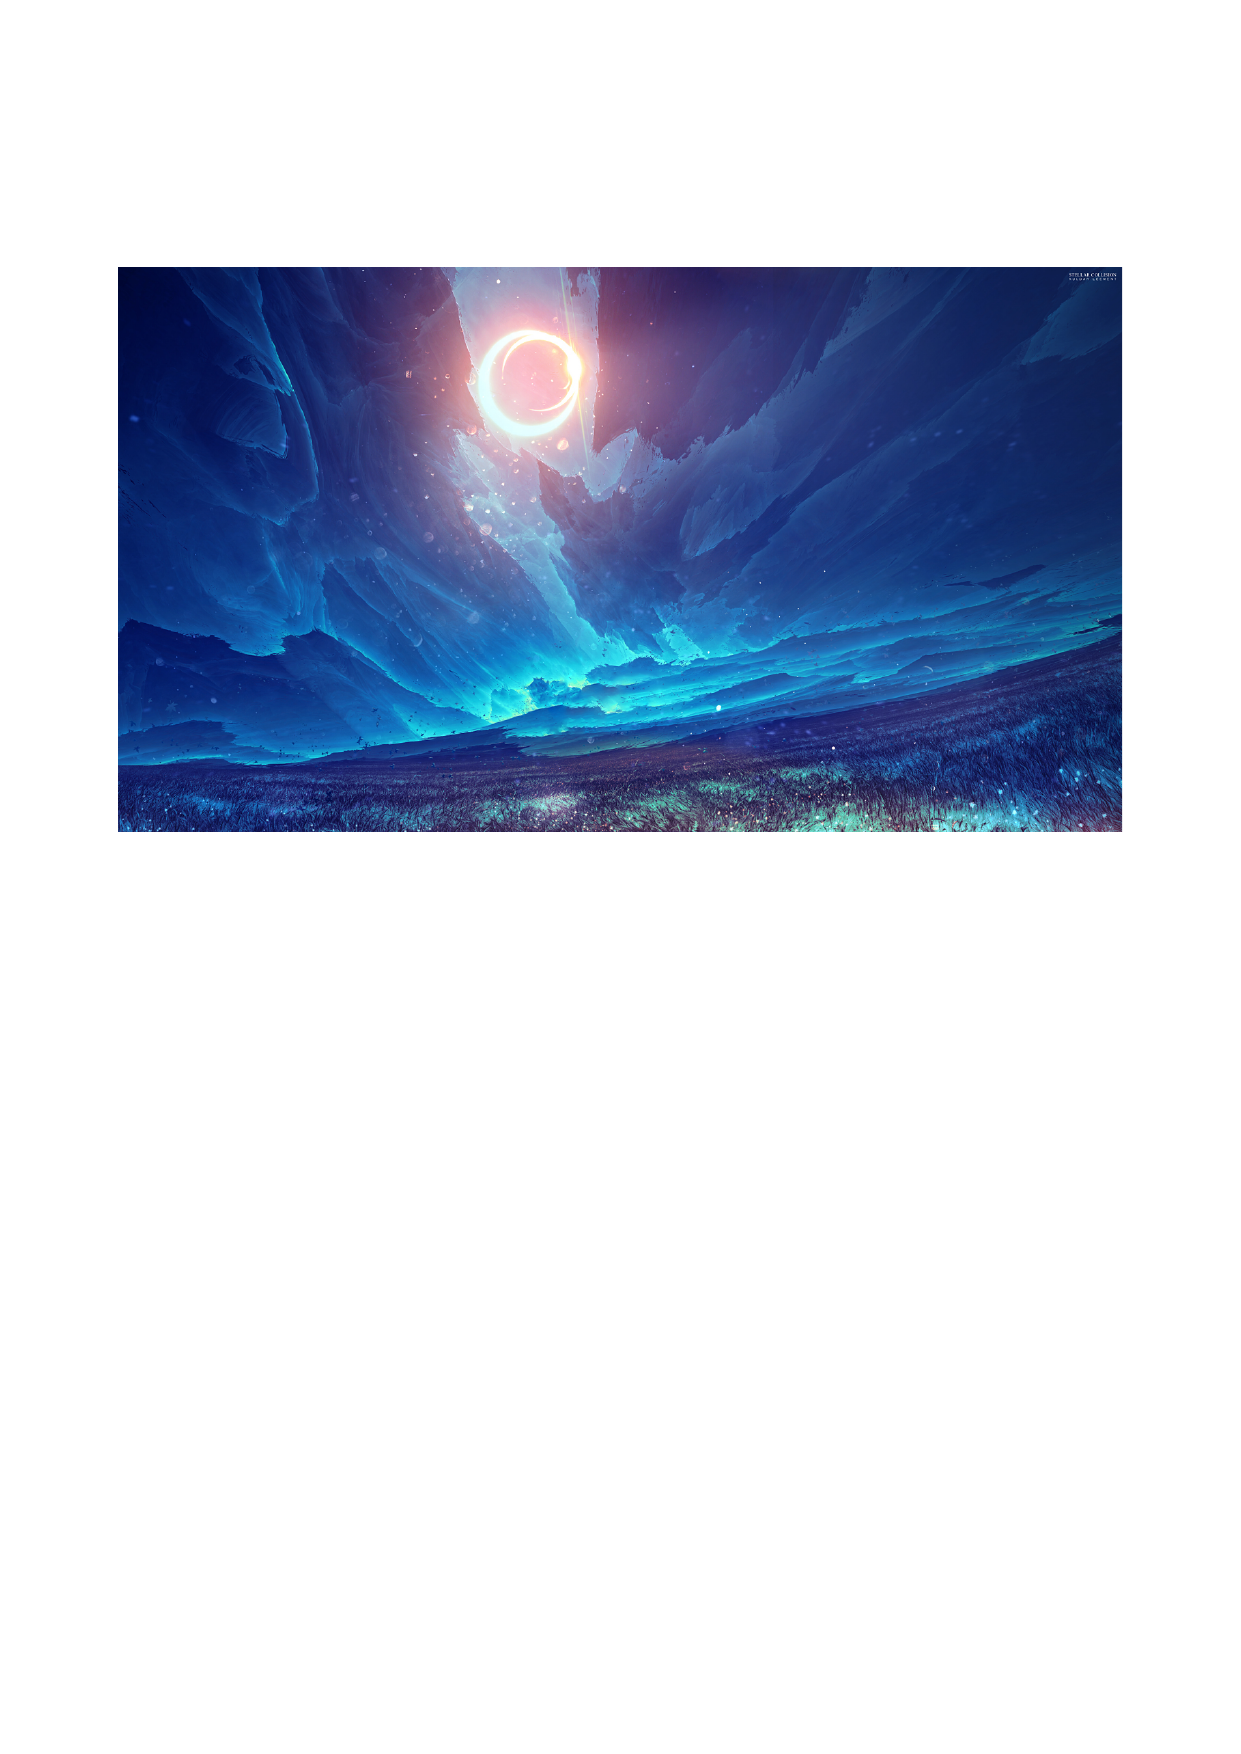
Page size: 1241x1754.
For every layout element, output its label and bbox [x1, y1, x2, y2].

picture [118, 267, 1123, 832]
